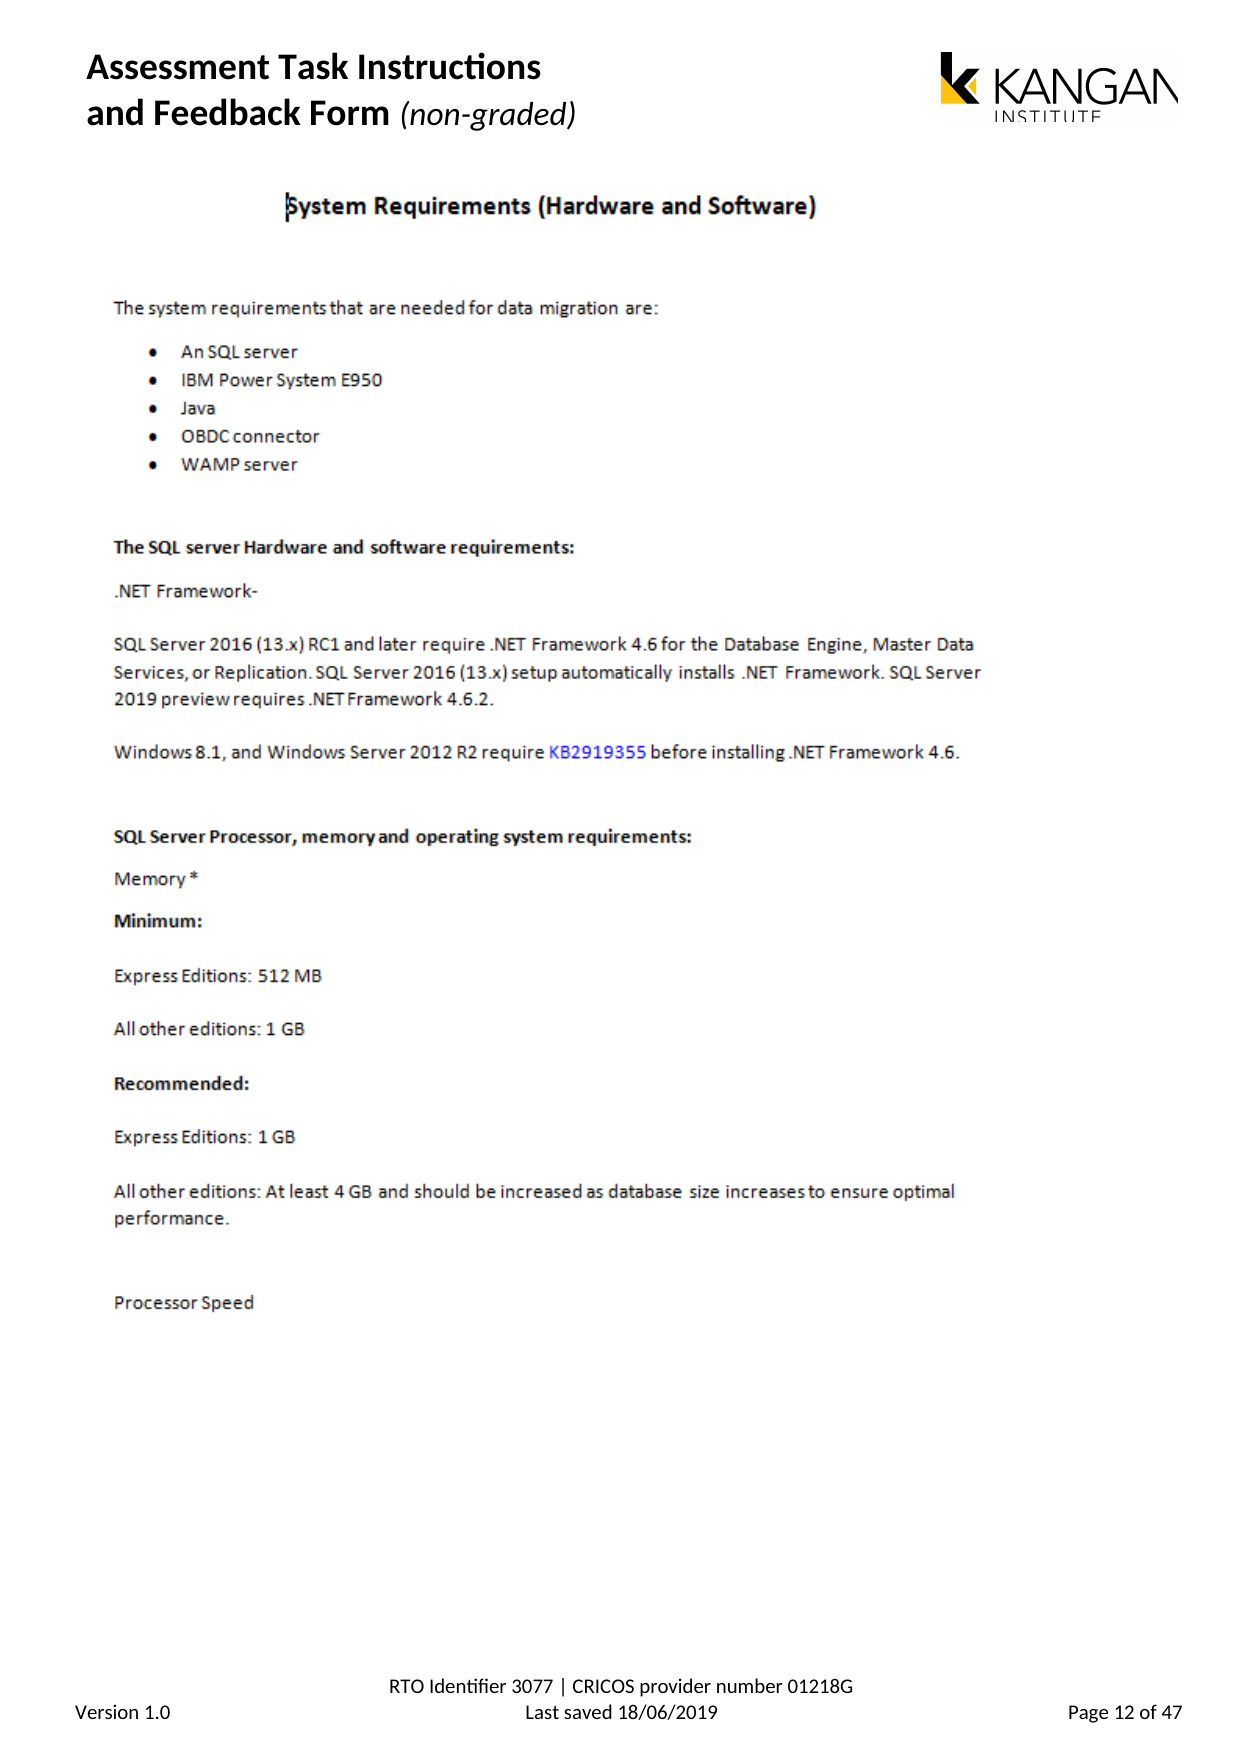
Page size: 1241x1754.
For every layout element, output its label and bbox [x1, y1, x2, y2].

picture [75, 155, 1043, 1353]
picture [940, 52, 1178, 122]
